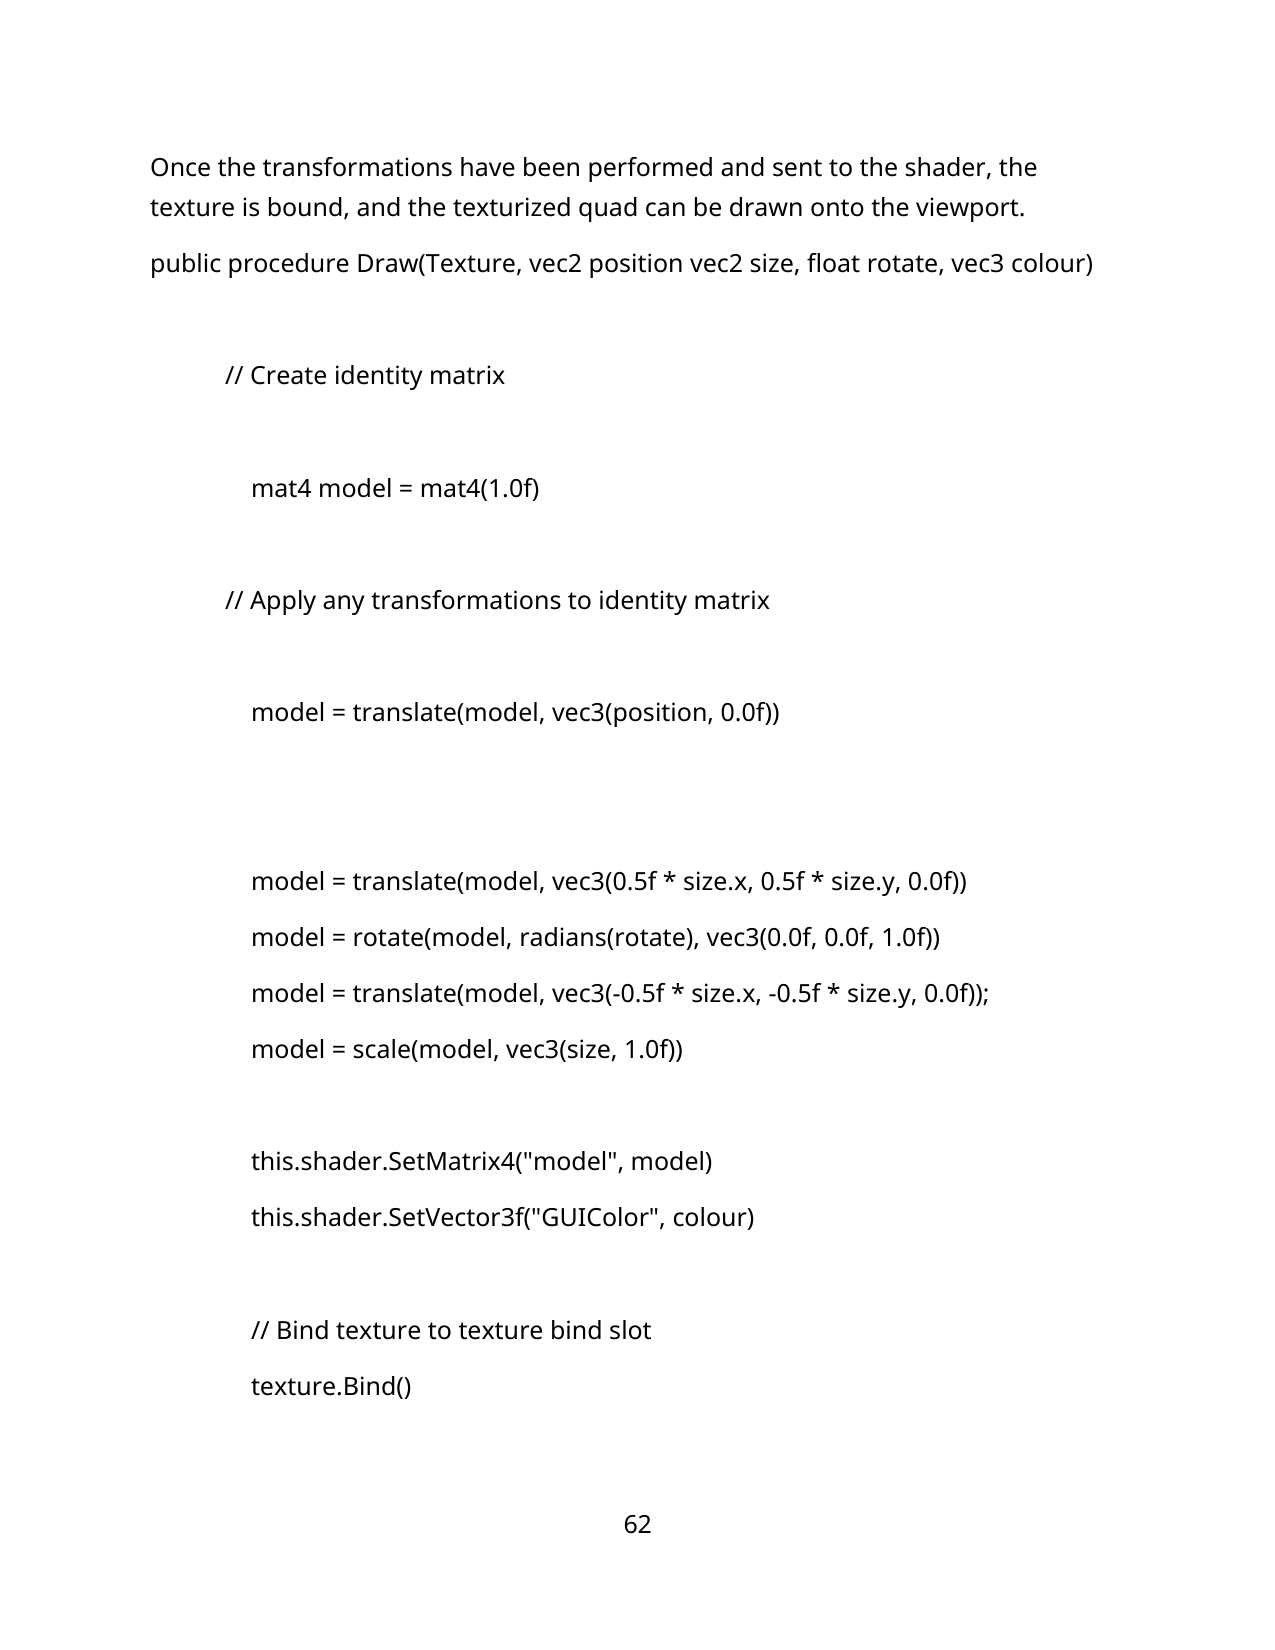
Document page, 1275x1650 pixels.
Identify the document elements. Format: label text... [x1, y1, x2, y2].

text model = rotate(model, radians(rotate), vec3(0.0f, 0.0f, 1.0f)) [150, 919, 1125, 953]
text this.shader.SetMatrix4("model", model) [150, 1144, 1125, 1178]
text model = translate(model, vec3(0.5f * size.x, 0.5f * size.y, 0.0f)) [150, 863, 1125, 897]
text // Bind texture to texture bind slot [150, 1312, 1125, 1346]
text // Apply any transformations to identity matrix [150, 582, 1125, 617]
text // Create identity matrix [150, 358, 1125, 392]
text Once the transformations have been performed and sent to the shader, the texture is bound, and the texturized quad can be drawn onto the viewport. [150, 150, 1125, 223]
text this.shader.SetVector3f("GUIColor", colour) [150, 1200, 1125, 1234]
text model = translate(model, vec3(-0.5f * size.x, -0.5f * size.y, 0.0f)); [150, 976, 1125, 1009]
text public procedure Draw(Texture, vec2 position vec2 size, float rotate, vec3 colour) [150, 246, 1125, 280]
text model = scale(model, vec3(size, 1.0f)) [150, 1032, 1125, 1066]
text model = translate(model, vec3(position, 0.0f)) [150, 695, 1125, 729]
text texture.Bind() [150, 1368, 1125, 1403]
text mat4 model = mat4(1.0f) [150, 470, 1125, 504]
